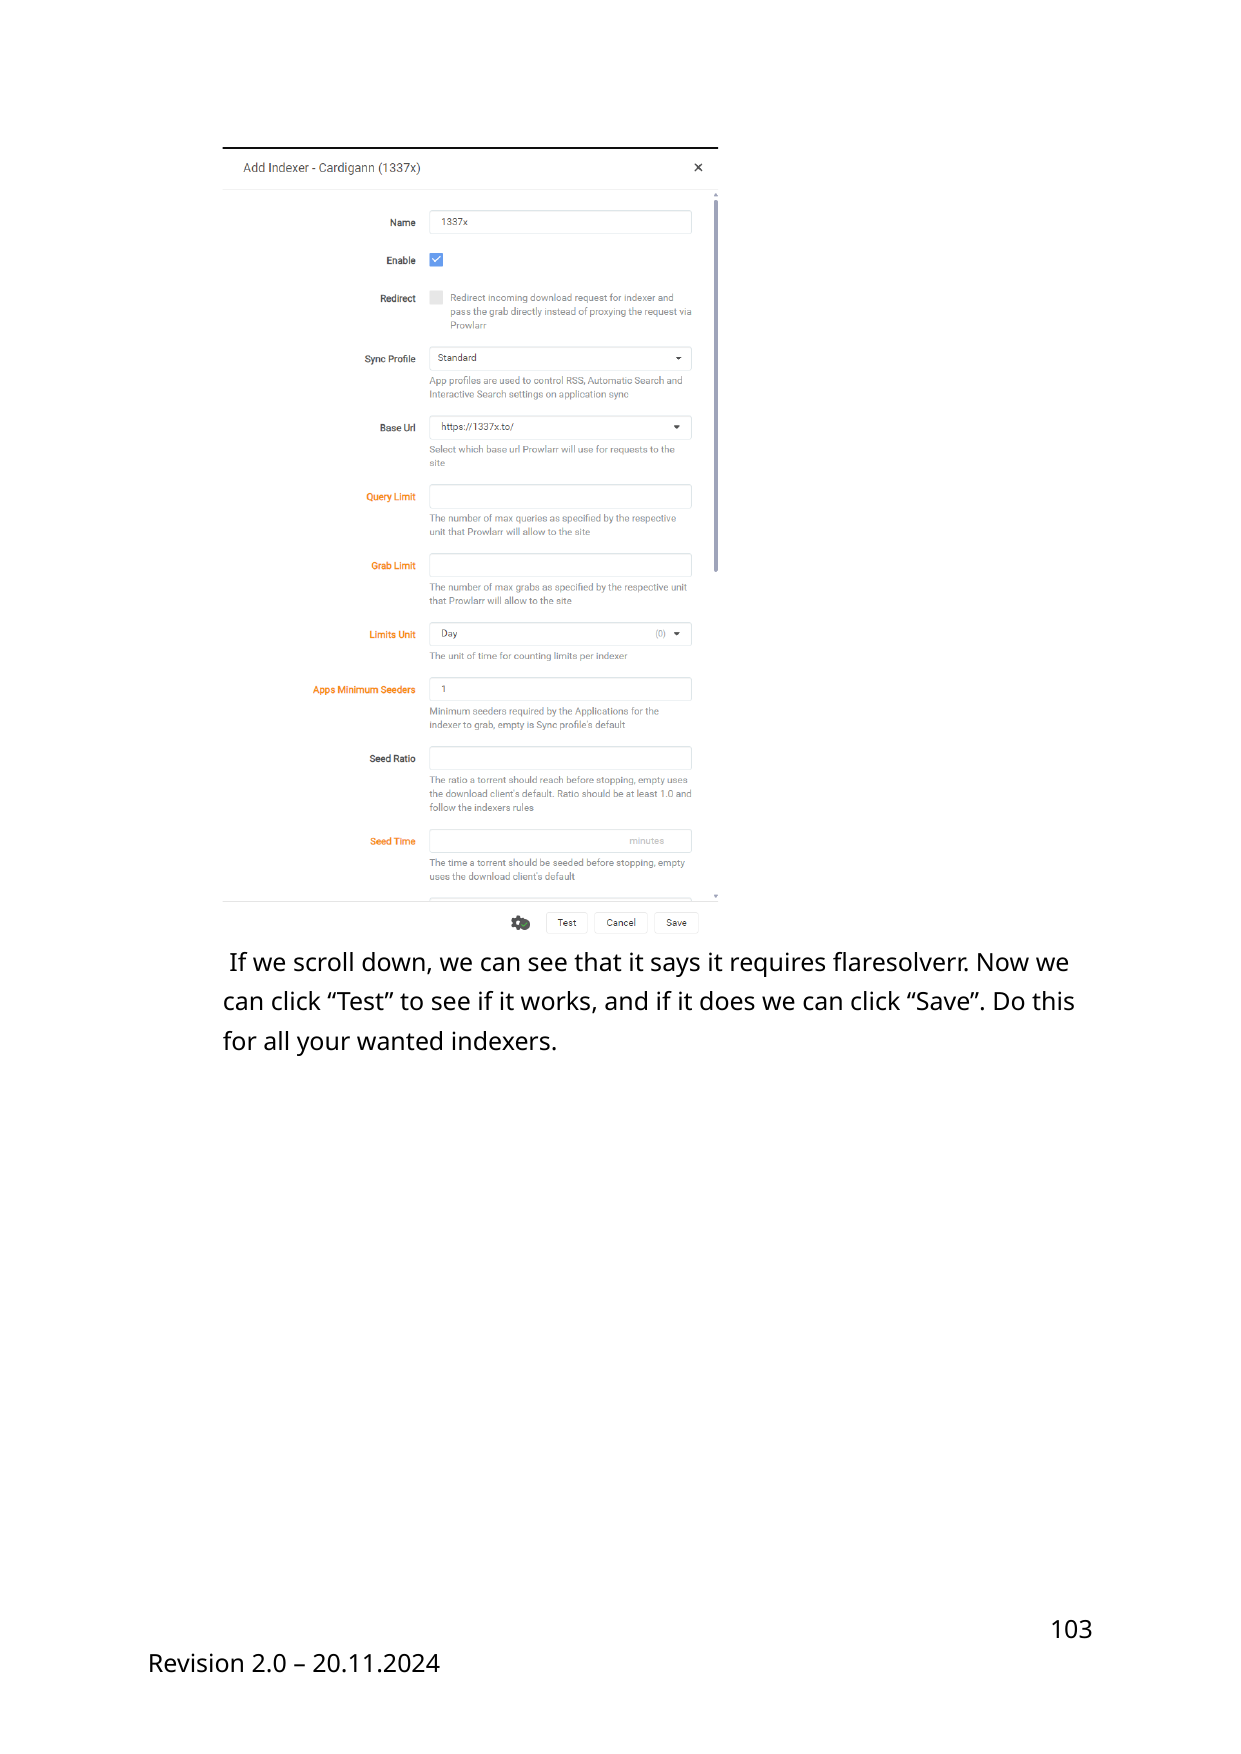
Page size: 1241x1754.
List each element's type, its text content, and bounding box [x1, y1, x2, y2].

picture [222, 147, 719, 940]
list If we scroll down, we can see that it says it requires flaresolverr. Now we can click “Test” to see if it works, and if it does we can click “Save”. Do this for all your wanted indexers. [223, 945, 1093, 1057]
